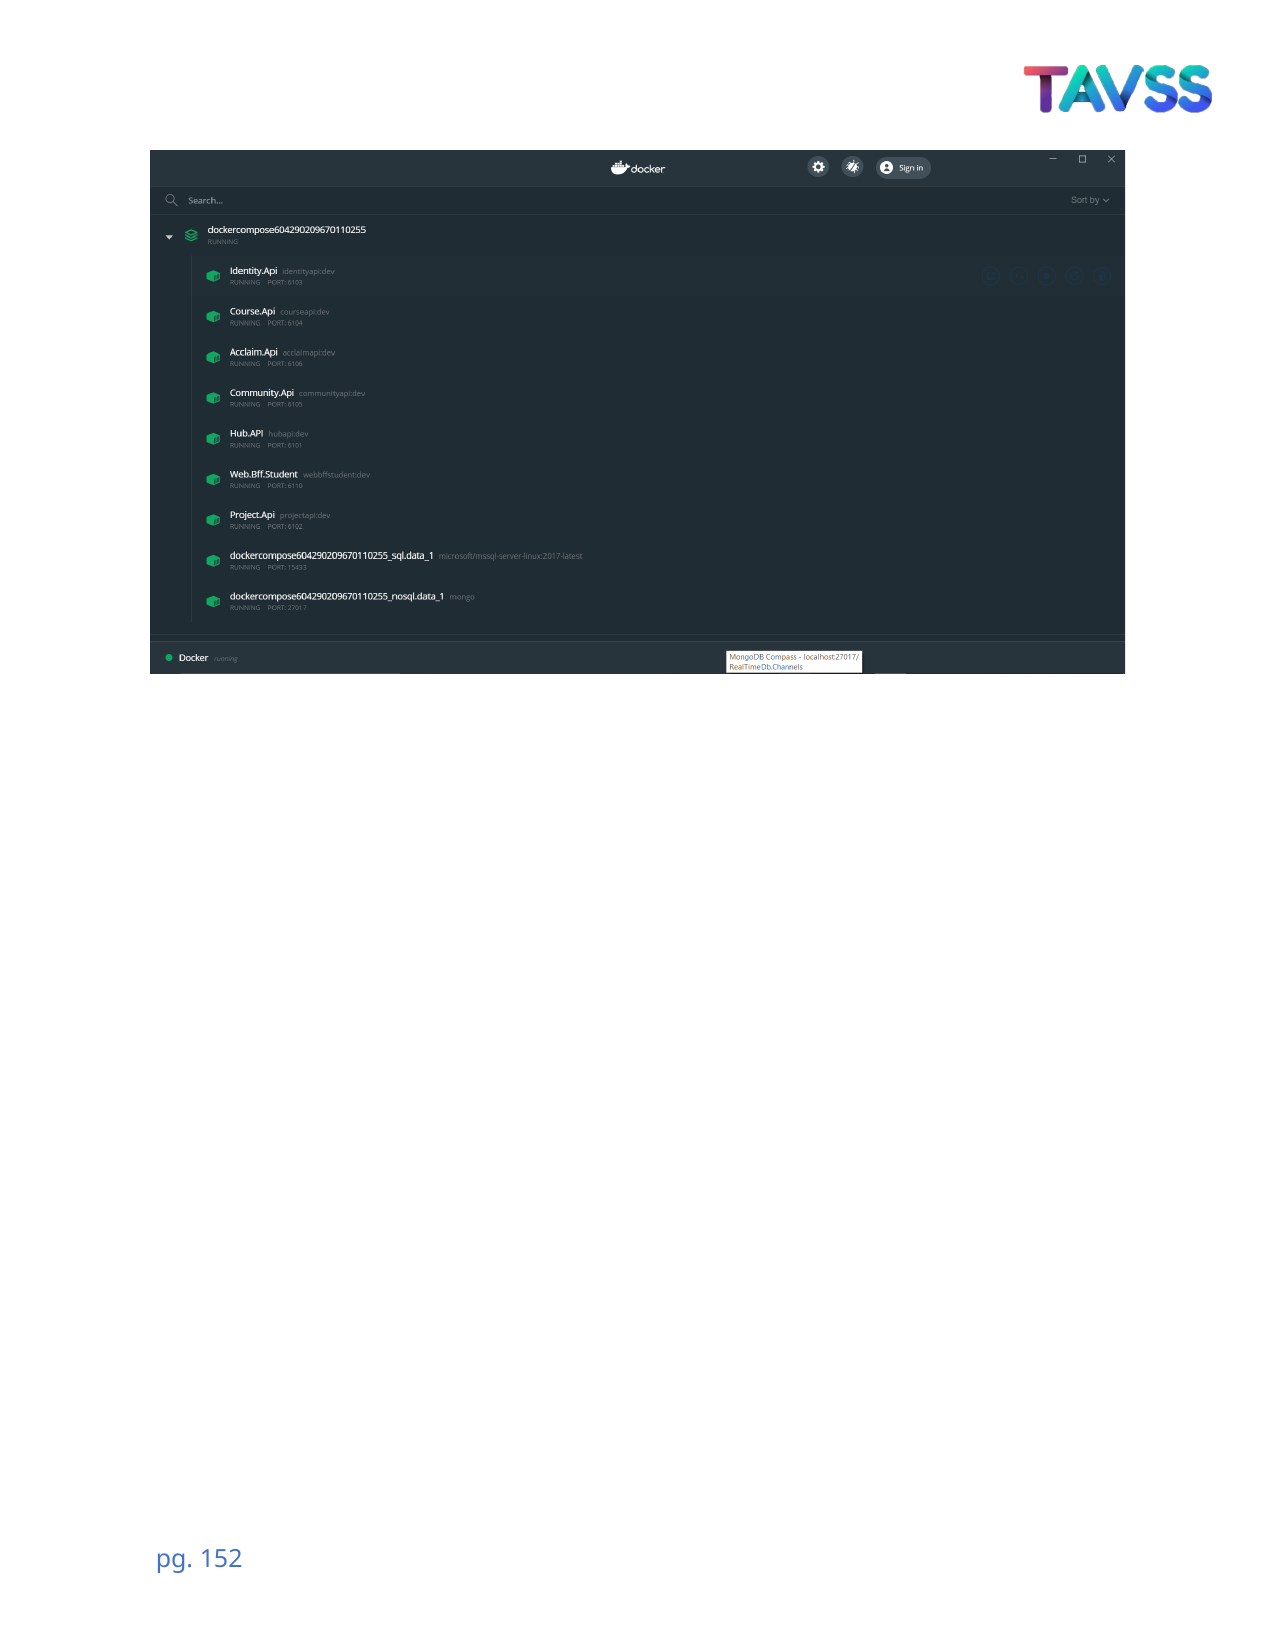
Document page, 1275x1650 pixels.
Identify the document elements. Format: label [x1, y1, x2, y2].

picture [1002, 41, 1236, 135]
picture [150, 150, 1125, 674]
